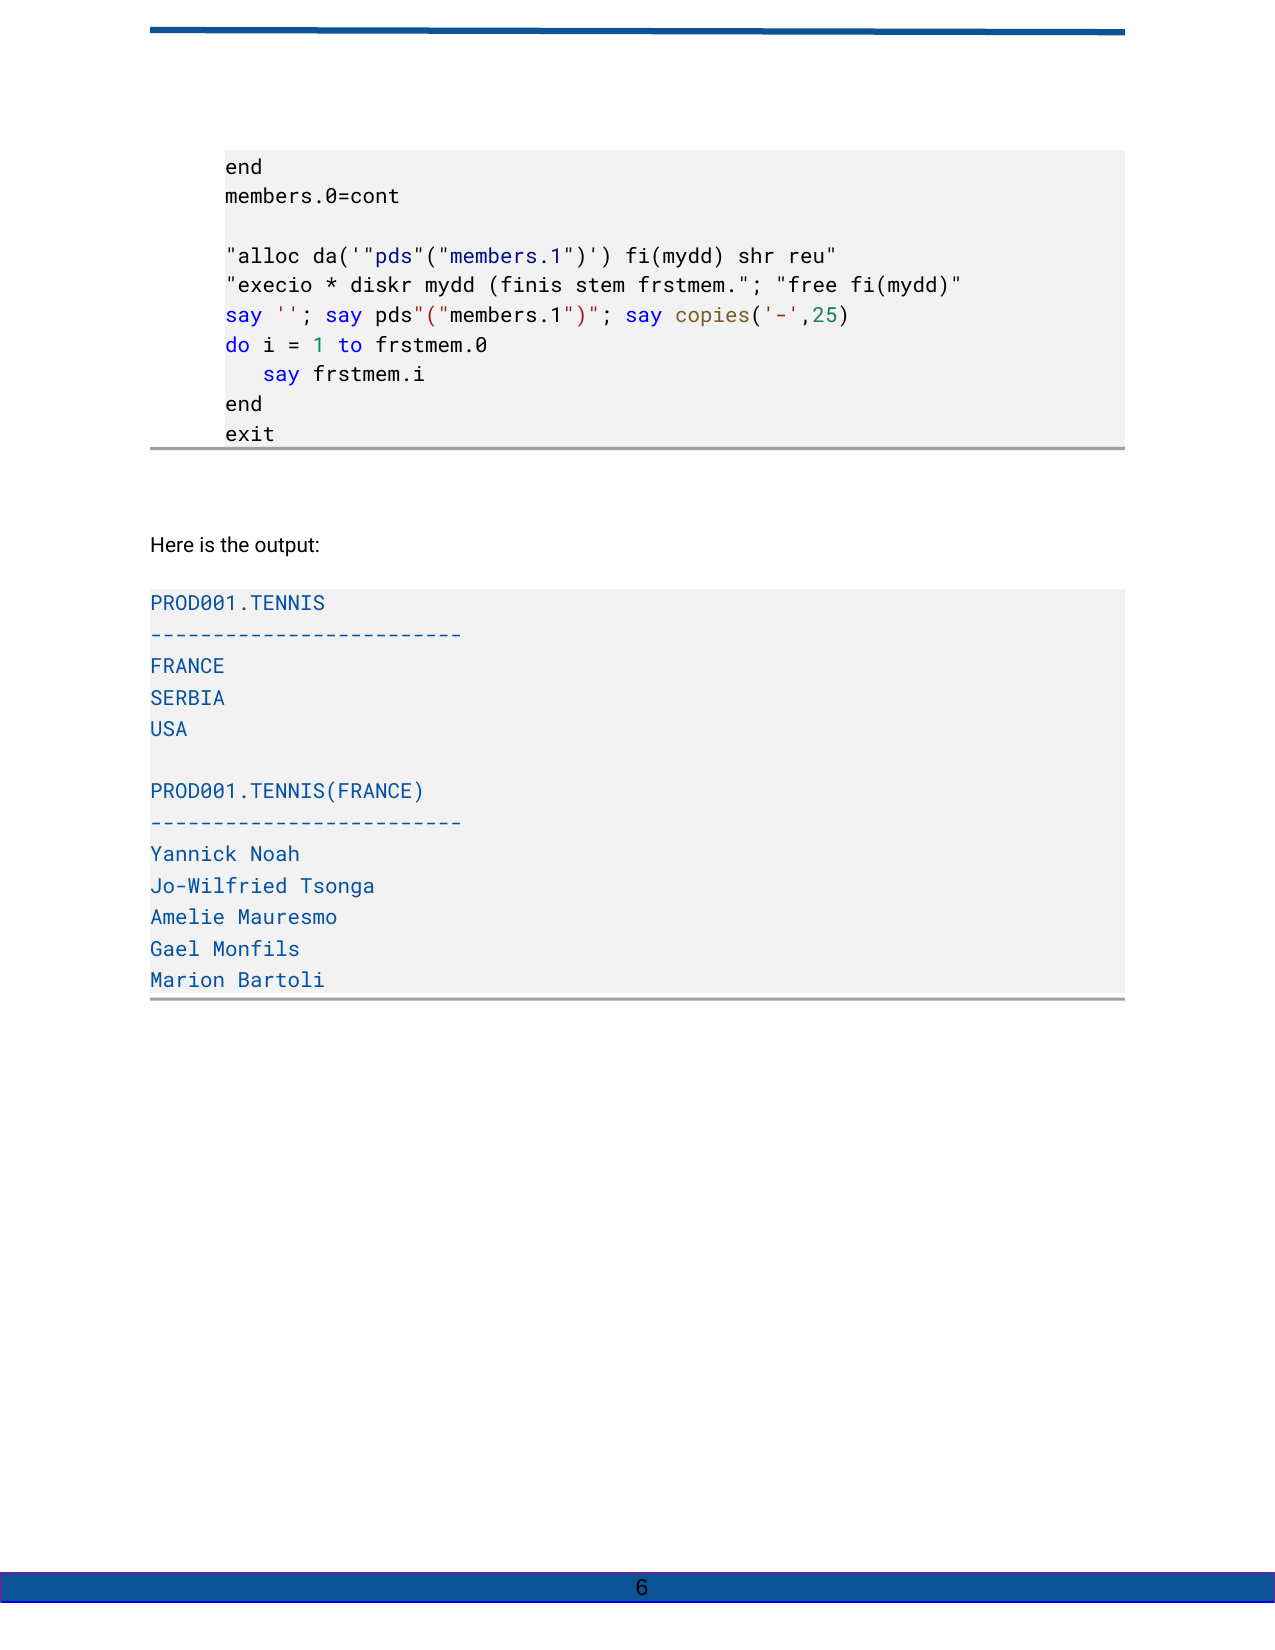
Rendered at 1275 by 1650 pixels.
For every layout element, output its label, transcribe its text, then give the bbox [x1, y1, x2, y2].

text say frstmem.i [225, 358, 1125, 387]
text say ''; say pds"("members.1")"; say copies('-',25) [225, 298, 1125, 328]
text Jo-Wilfried Tsonga [150, 871, 1125, 899]
text exit [225, 417, 1125, 446]
text "alloc da('"pds"("members.1")') fi(mydd) shr reu" [225, 239, 1125, 269]
text ------------------------- [150, 620, 1125, 648]
text ------------------------- [150, 808, 1125, 836]
text Here is the output: [150, 533, 1125, 557]
text end [225, 150, 1125, 180]
text members.0=cont [225, 180, 1125, 209]
text PROD001.TENNIS(FRANCE) [150, 777, 1125, 804]
text Gael Monfils [150, 934, 1125, 962]
text FRANCE [150, 652, 1125, 679]
text Marion Bartoli [150, 966, 1125, 993]
text "execio * diskr mydd (finis stem frstmem."; "free fi(mydd)" [225, 269, 1125, 298]
text do i = 1 to frstmem.0 [225, 328, 1125, 358]
text SERBIA [150, 683, 1125, 711]
text end [225, 387, 1125, 417]
text Yannick Noah [150, 840, 1125, 867]
text PROD001.TENNIS [150, 589, 1125, 616]
text USA [150, 715, 1125, 742]
text Amelie Mauresmo [150, 903, 1125, 930]
